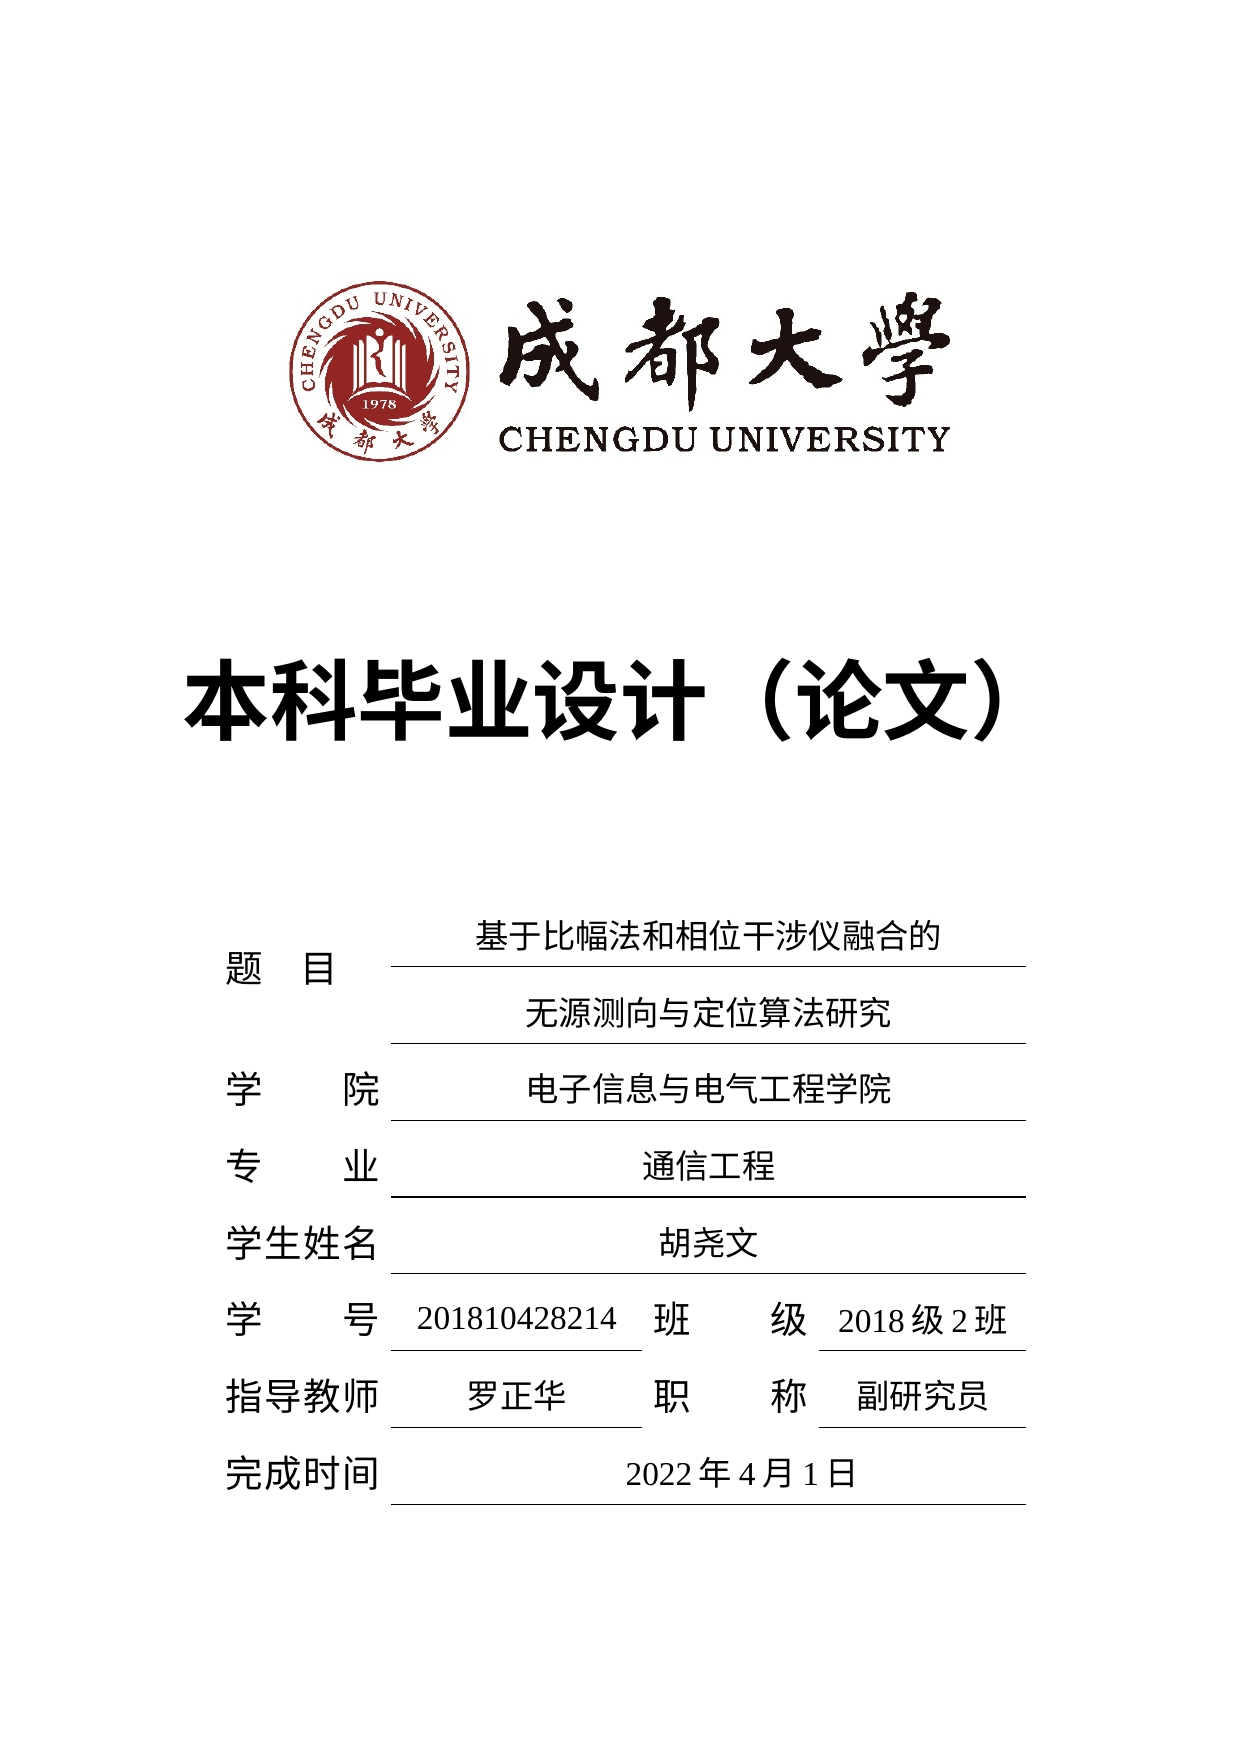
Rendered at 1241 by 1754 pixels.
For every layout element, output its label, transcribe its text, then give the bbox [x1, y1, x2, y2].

table_cell 无源测向与定位算法研究 [391, 967, 1026, 1043]
picture [237, 211, 1003, 529]
table_cell 职称 [642, 1350, 819, 1427]
table_cell 2022年4月1日 [391, 1427, 1026, 1503]
table_cell 罗正华 [391, 1351, 642, 1427]
table_header 题目 [214, 889, 391, 1043]
table_header 基于比幅法和相位干涉仪融合的 [391, 889, 1026, 966]
table_cell 胡尧文 [391, 1198, 1026, 1273]
table_cell 专业 [214, 1120, 391, 1196]
table_cell 2018级2班 [819, 1274, 1026, 1350]
table_cell 副研究员 [819, 1351, 1026, 1427]
table_cell 学号 [214, 1273, 391, 1350]
table_cell 学生姓名 [214, 1196, 391, 1273]
table_cell 201810428214 [391, 1274, 642, 1350]
text 本科毕业设计（论文） [148, 630, 1092, 760]
table_cell 通信工程 [391, 1121, 1026, 1196]
table_cell 指导教师 [214, 1350, 391, 1427]
table_cell 班级 [642, 1274, 819, 1350]
table_cell 电子信息与电气工程学院 [391, 1044, 1026, 1120]
table_cell 完成时间 [214, 1427, 391, 1503]
table_cell 学院 [214, 1043, 391, 1120]
